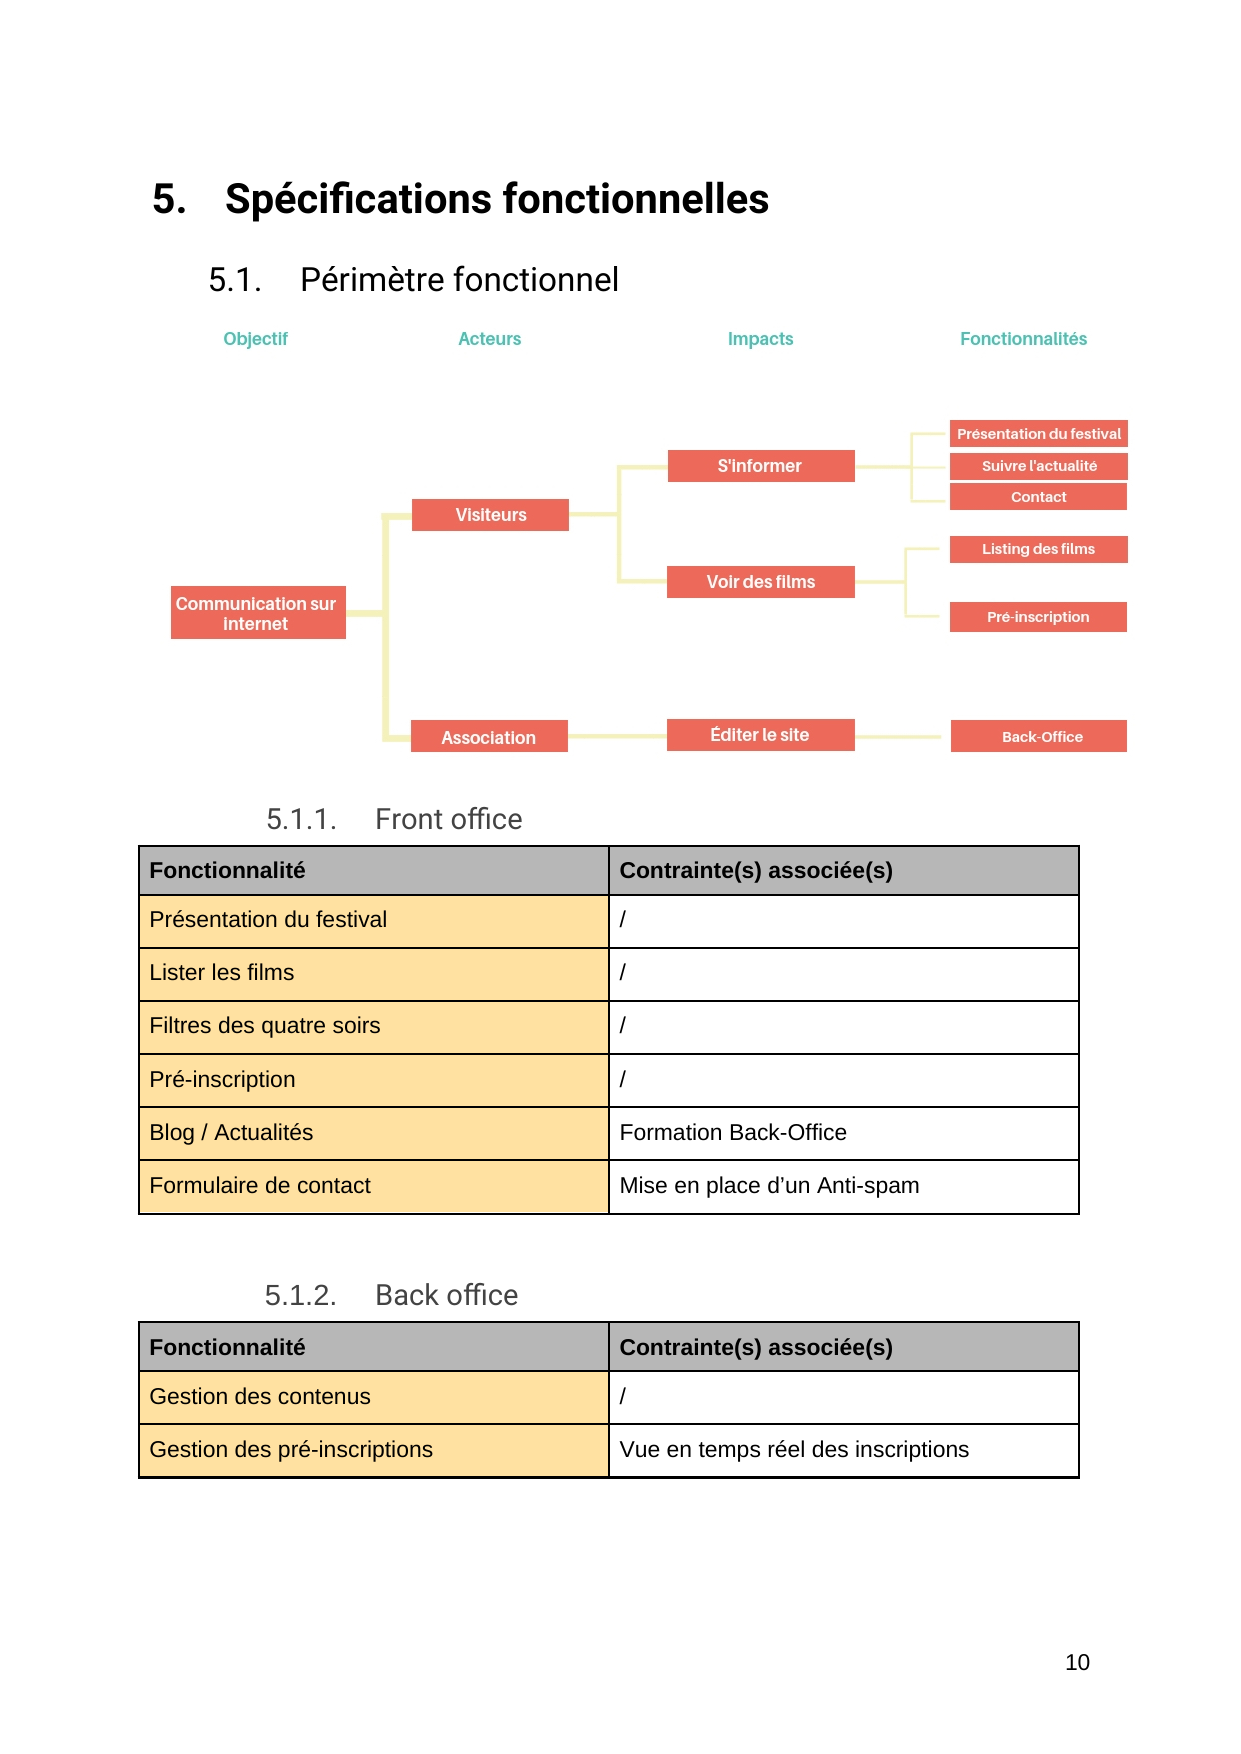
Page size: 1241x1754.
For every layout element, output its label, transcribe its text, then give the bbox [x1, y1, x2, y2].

table_cell Blog / Actualités [140, 1108, 608, 1159]
table_cell / [610, 896, 1078, 947]
subtitle Front office [337, 802, 1090, 836]
table_cell / [610, 1002, 1078, 1053]
table_cell Gestion des contenus [140, 1372, 608, 1423]
subtitle Back office [337, 1278, 1090, 1313]
table_cell Présentation du festival [140, 896, 608, 947]
subtitle Périmètre fonctionnel [262, 261, 1090, 300]
table_cell Gestion des pré-inscriptions [140, 1425, 608, 1476]
subtitle Spécifications fonctionnelles [187, 174, 1090, 223]
picture [150, 312, 1155, 765]
table_header Contrainte(s) associée(s) [610, 1323, 1078, 1370]
table_cell Formation Back-Office [610, 1108, 1078, 1159]
table_cell / [610, 949, 1078, 1000]
table_cell Lister les films [140, 949, 608, 1000]
table_header Contrainte(s) associée(s) [610, 847, 1078, 894]
table_cell / [610, 1372, 1078, 1423]
table_cell / [610, 1055, 1078, 1106]
table_header Fonctionnalité [140, 847, 608, 894]
table_cell Filtres des quatre soirs [140, 1002, 608, 1053]
table_cell Formulaire de contact [140, 1161, 608, 1212]
table_cell Vue en temps réel des inscriptions [610, 1425, 1078, 1476]
table_header Fonctionnalité [140, 1323, 608, 1370]
table_cell Pré-inscription [140, 1055, 608, 1106]
table_cell Mise en place d’un Anti-spam [610, 1161, 1078, 1212]
